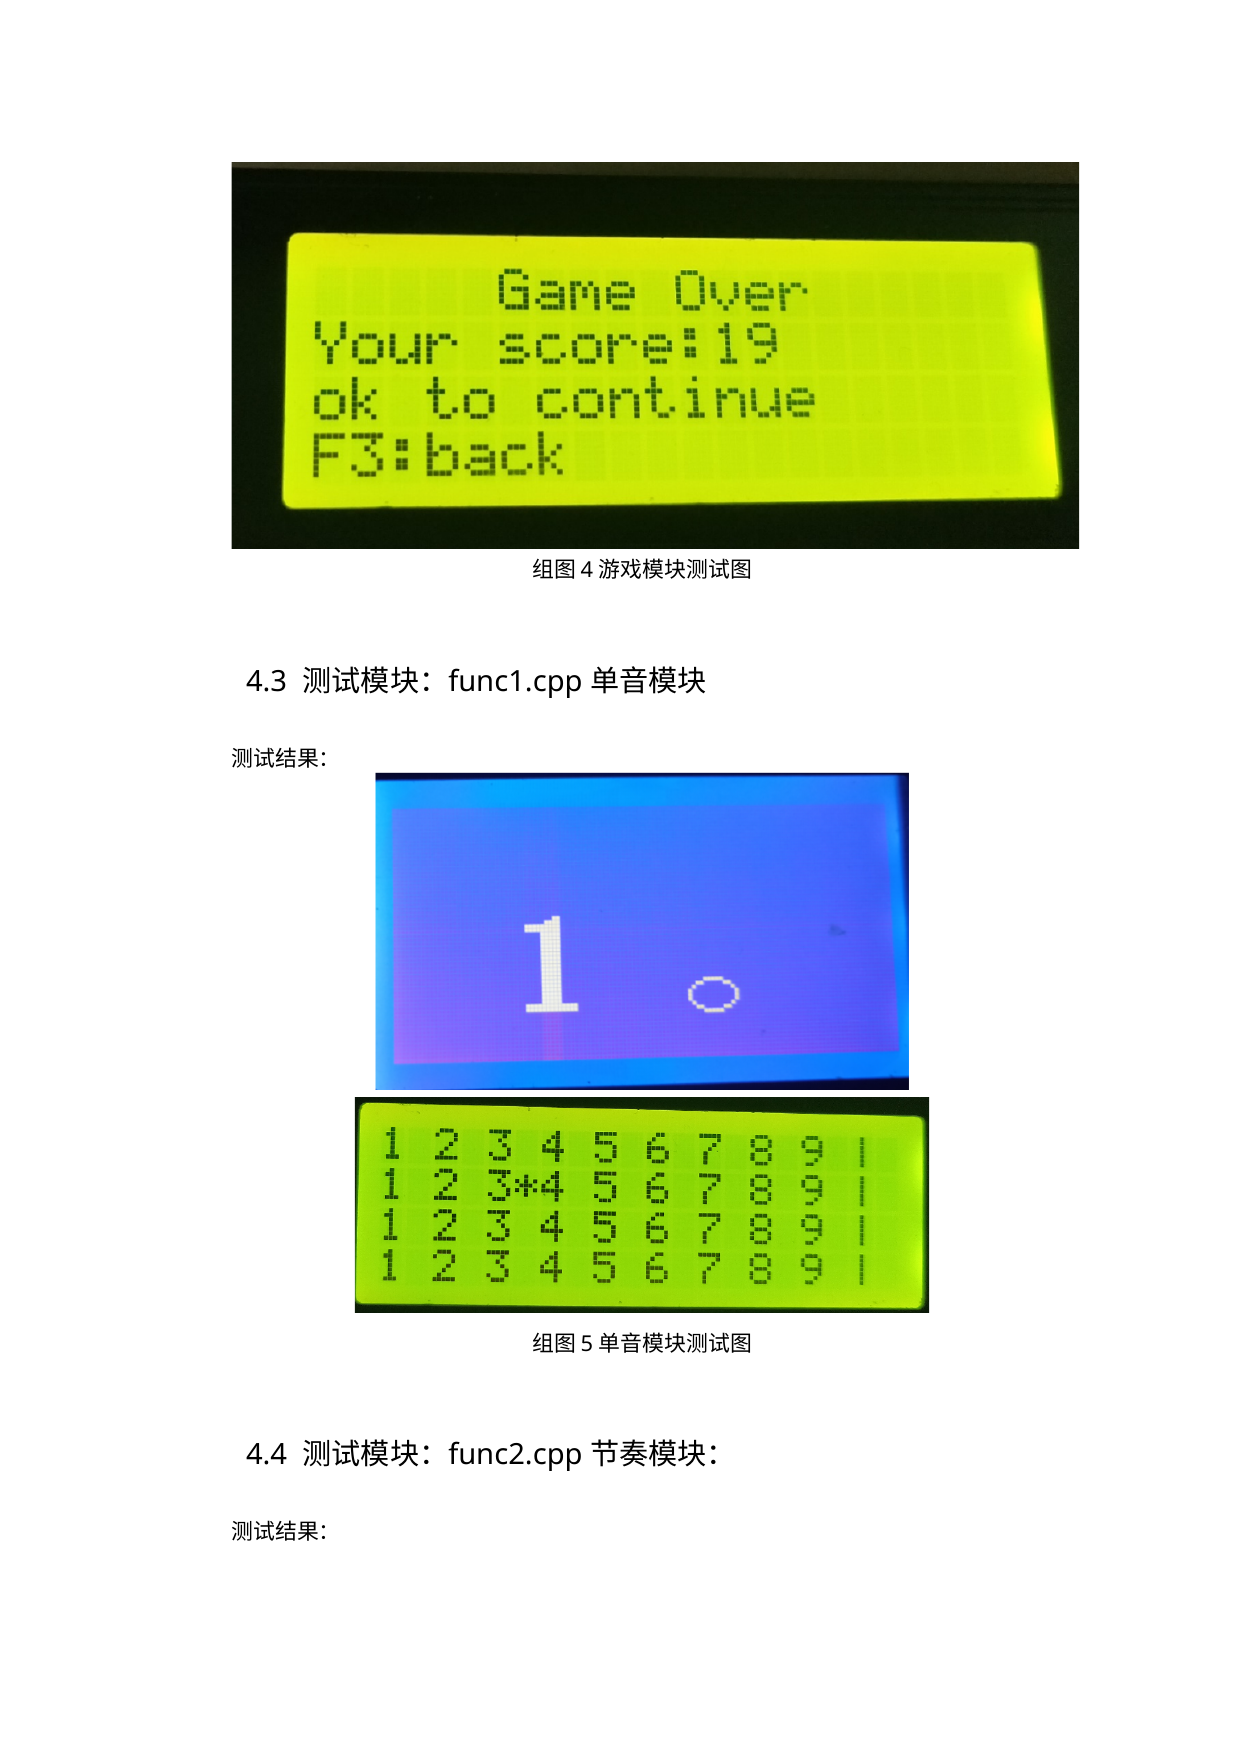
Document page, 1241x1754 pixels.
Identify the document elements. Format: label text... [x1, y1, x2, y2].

text 测试结果： [187, 1514, 1053, 1546]
picture [376, 773, 909, 1090]
text 组图5 单音模块测试图 [187, 1325, 1053, 1358]
text 测试结果： [187, 740, 1053, 773]
picture [354, 1097, 930, 1313]
subtitle 4.3 测试模块：func1.cpp 单音模块 [187, 646, 1053, 711]
text 组图4 游戏模块测试图 [187, 552, 1053, 584]
subtitle 4.4 测试模块：func2.cpp 节奏模块： [187, 1419, 1053, 1484]
picture [231, 162, 1080, 549]
